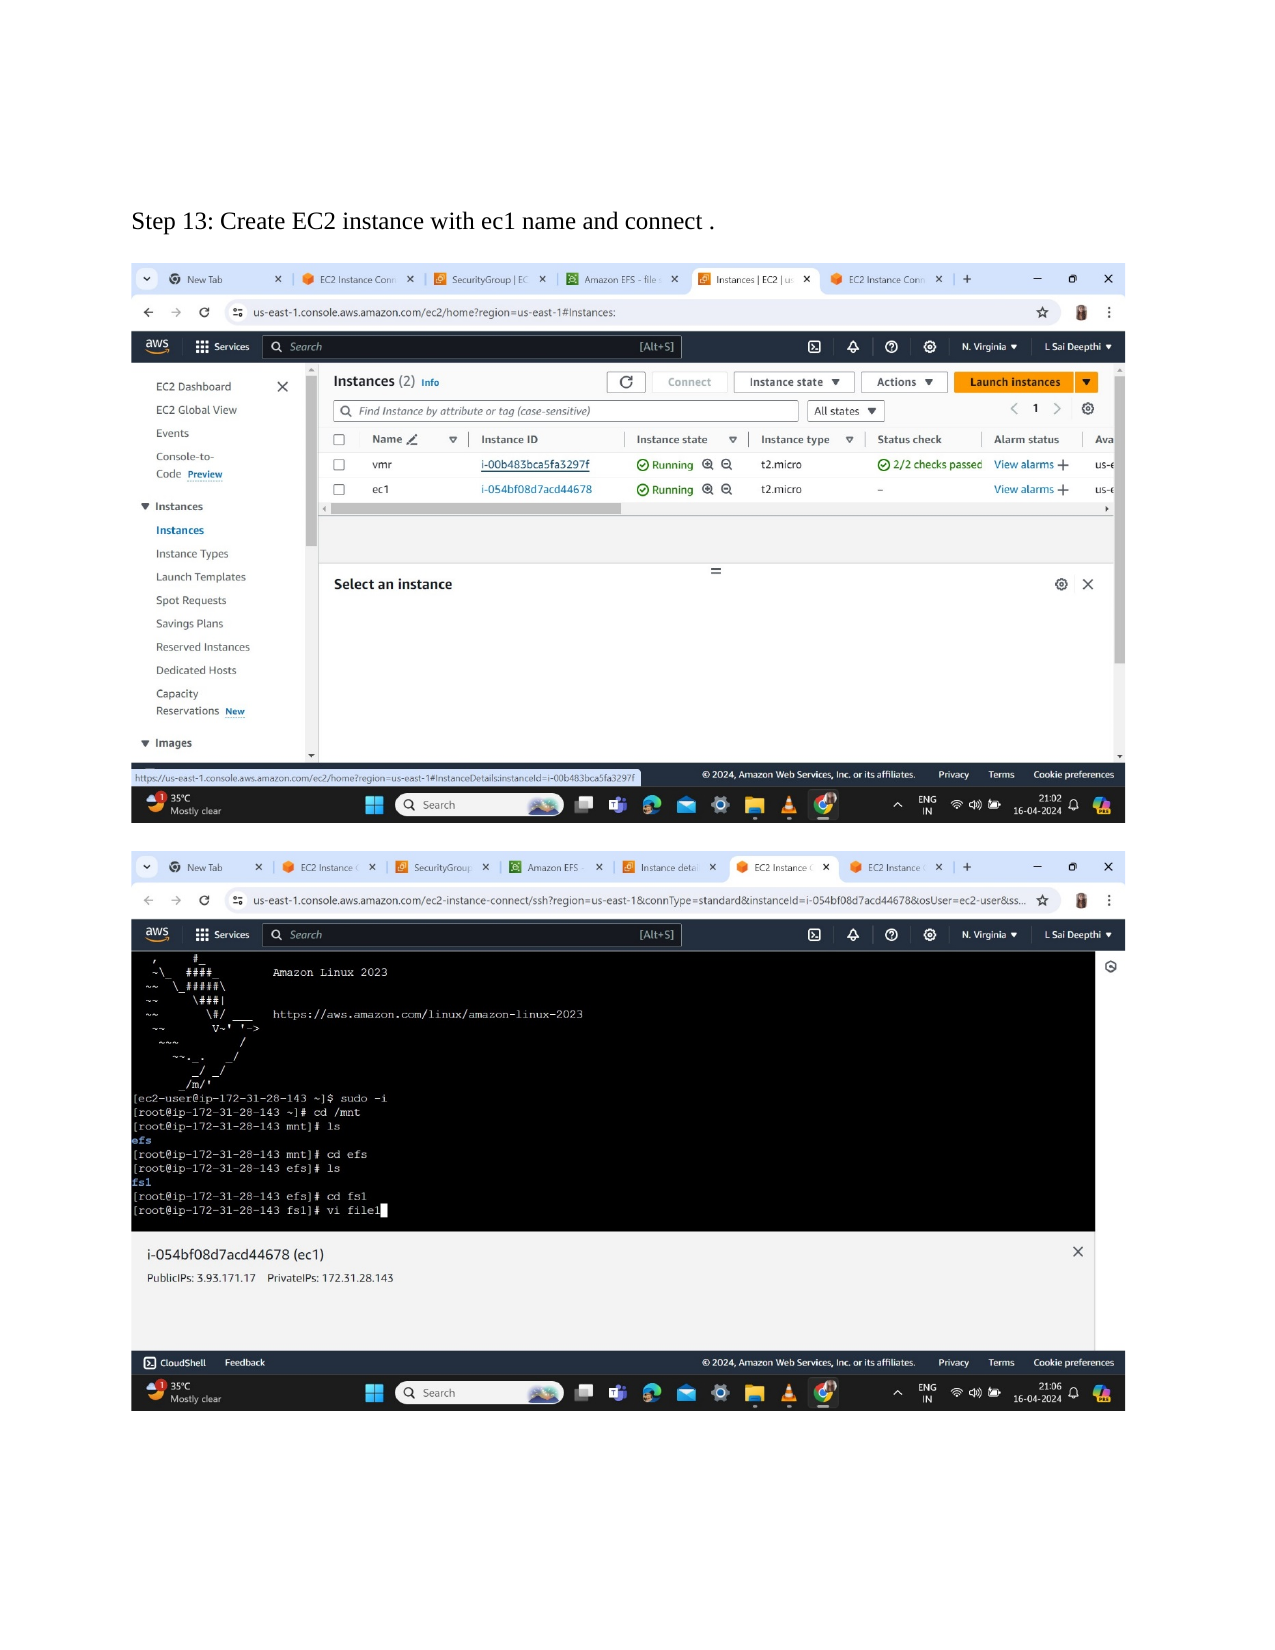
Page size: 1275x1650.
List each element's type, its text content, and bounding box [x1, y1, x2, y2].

picture [131, 851, 1125, 1411]
picture [131, 263, 1125, 823]
text Step 13: Create EC2 instance with ec1 name and connect . [131, 206, 1125, 234]
